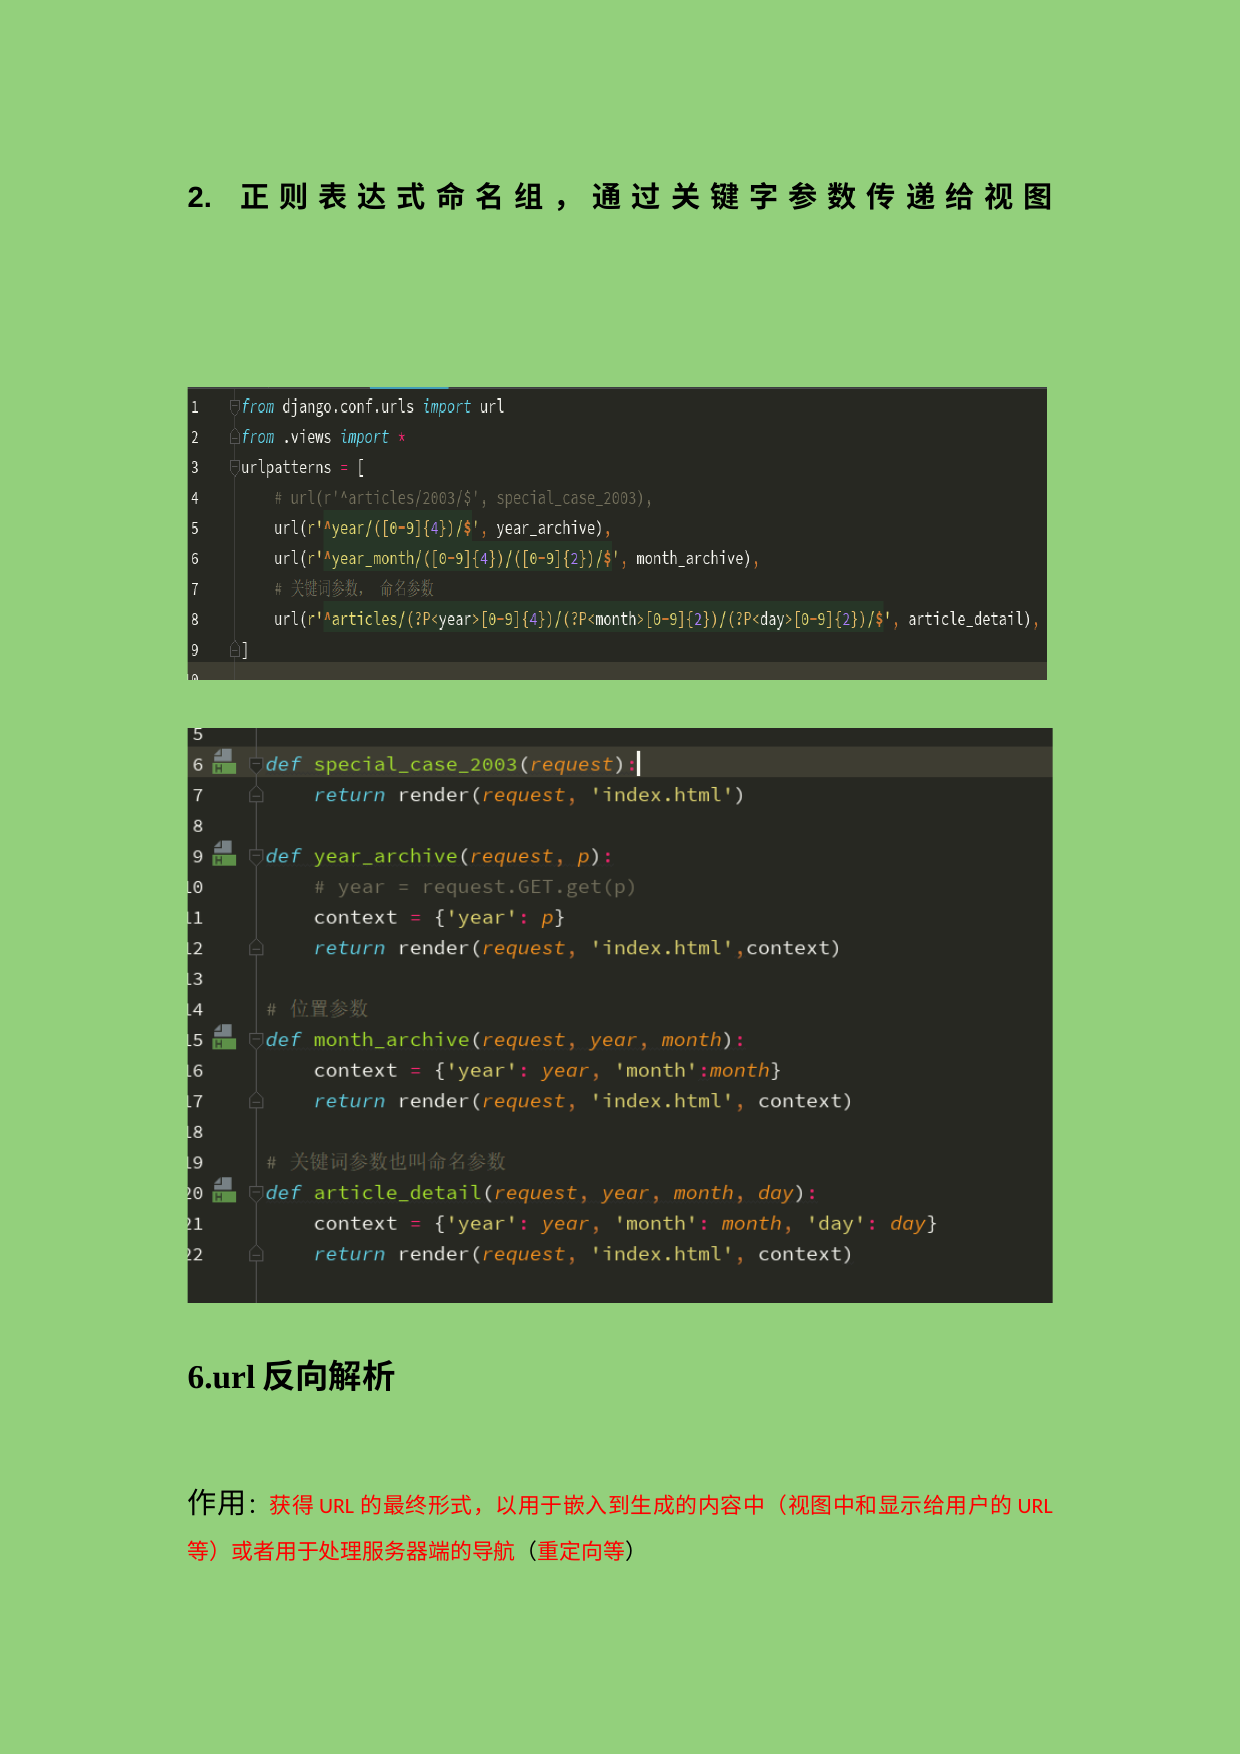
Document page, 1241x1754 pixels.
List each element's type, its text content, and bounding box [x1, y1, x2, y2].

text 作用：获得URL 的最终形式，以用于嵌入到生成的内容中（视图中和显示给用户的URL等）或者用于处理服务器端的导航（重定向等） [187, 1468, 1053, 1566]
subtitle 6.url反向解析 [187, 1341, 1053, 1406]
picture [187, 387, 1047, 680]
picture [187, 728, 1053, 1303]
